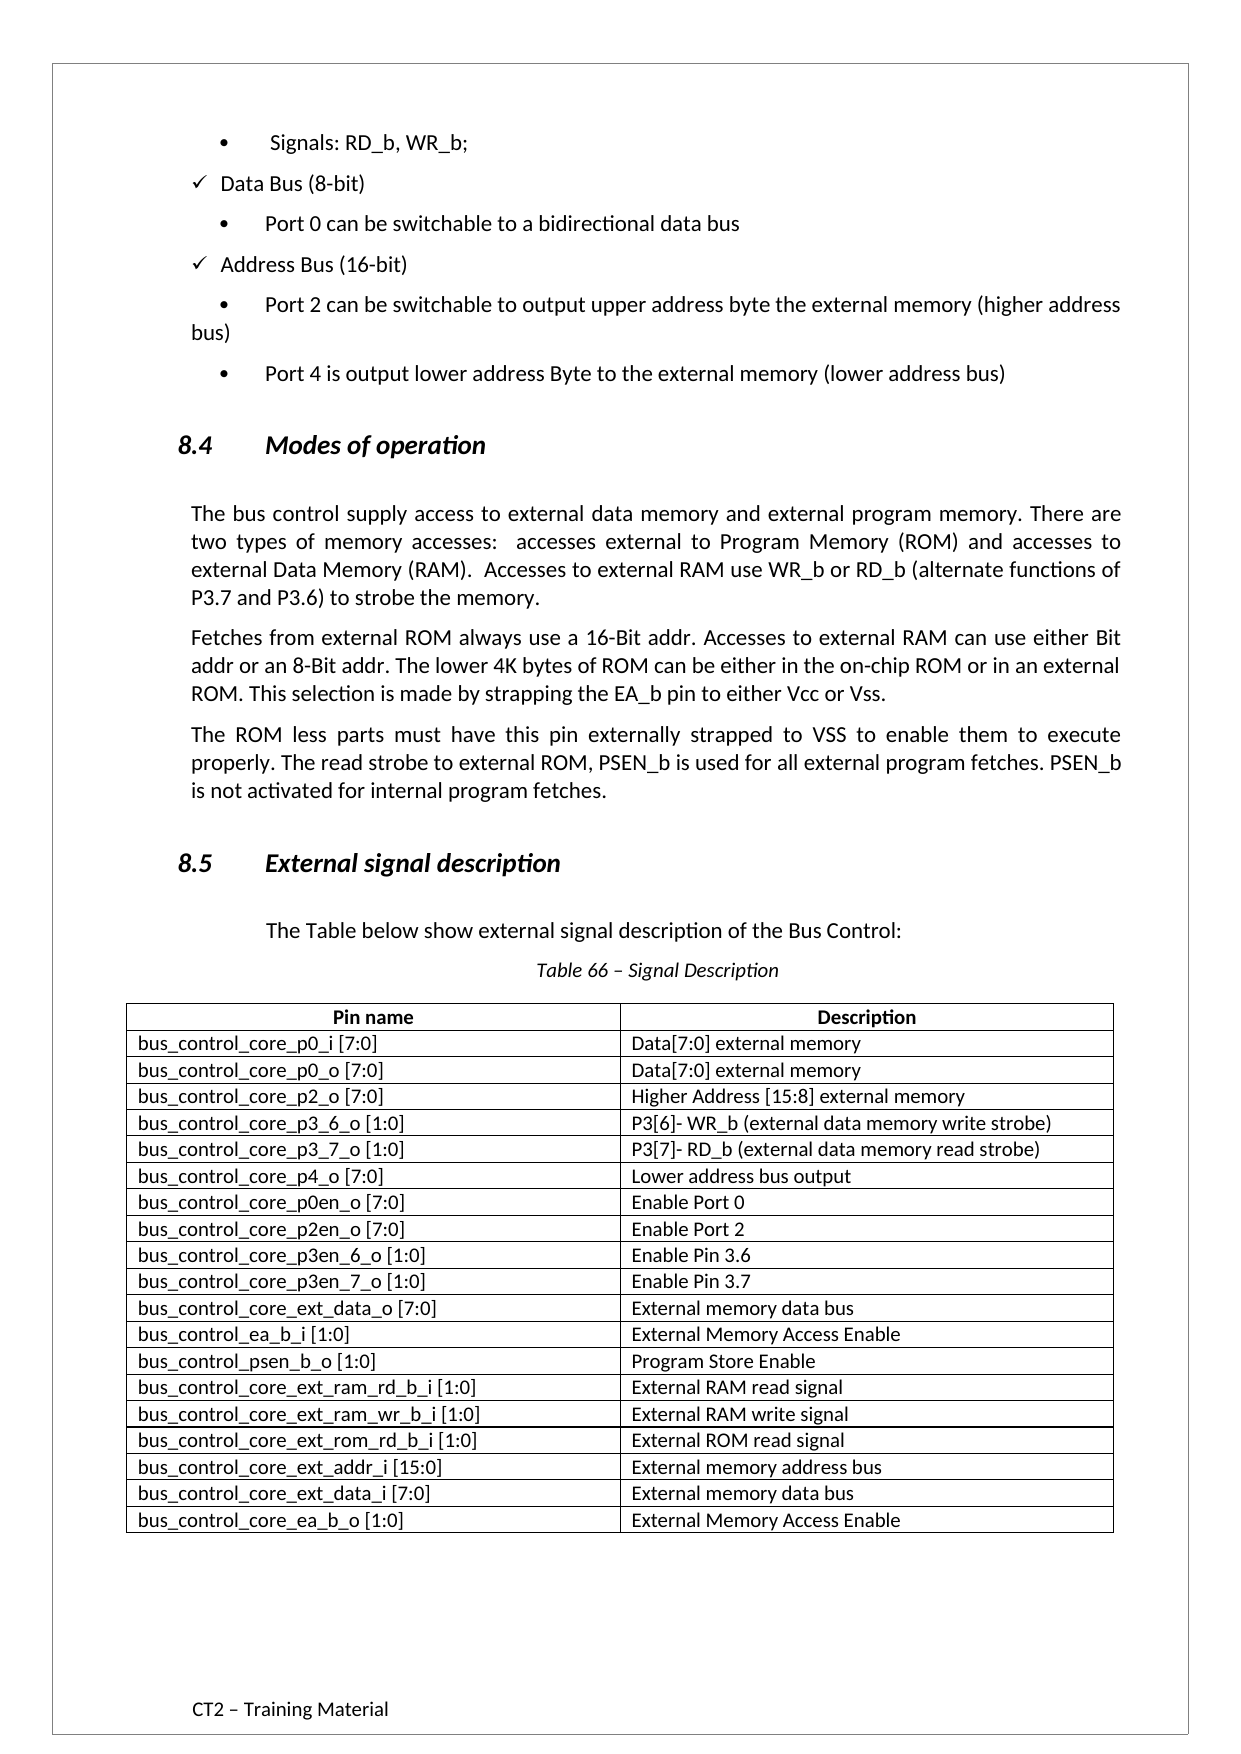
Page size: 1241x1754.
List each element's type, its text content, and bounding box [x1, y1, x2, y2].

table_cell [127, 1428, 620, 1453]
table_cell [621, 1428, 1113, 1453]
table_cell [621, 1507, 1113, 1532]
subtitle Modes of operation [117, 428, 1123, 461]
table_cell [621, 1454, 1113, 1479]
text The bus control supply access to external data memory and external program memory. There are two types of memory accesses: accesses external to Program Memory (ROM) and accesses to external Data Memory (RAM). Accesses to external RAM use WR_b or RD_b (alternate functions of P3.7 and P3.6) to strobe the memory. [191, 499, 1123, 611]
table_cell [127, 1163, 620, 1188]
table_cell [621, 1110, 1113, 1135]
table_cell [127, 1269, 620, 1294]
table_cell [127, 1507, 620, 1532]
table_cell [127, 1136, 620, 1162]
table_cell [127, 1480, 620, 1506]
list Address Bus (16-bit) [191, 250, 1123, 278]
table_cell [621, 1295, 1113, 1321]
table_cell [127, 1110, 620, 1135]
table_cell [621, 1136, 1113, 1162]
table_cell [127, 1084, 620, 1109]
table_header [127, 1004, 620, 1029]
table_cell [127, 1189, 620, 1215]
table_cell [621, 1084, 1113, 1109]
text Fetches from external ROM always use a 16-Bit addr. Accesses to external RAM can use either Bit addr or an 8-Bit addr. The lower 4K bytes of ROM can be either in the on-chip ROM or in an external ROM. This selection is made by strapping the EA_b pin to either Vcc or Vss. [191, 623, 1123, 708]
list Signals: RD_b, WR_b; [191, 128, 1123, 156]
text The ROM less parts must have this pin externally strapped to VSS to enable them to execute properly. The read strobe to external ROM, PSEN_b is used for all external program fetches. PSEN_b is not activated for internal program fetches. [191, 720, 1123, 804]
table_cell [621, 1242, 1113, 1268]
list Port 4 is output lower address Byte to the external memory (lower address bus) [191, 359, 1123, 387]
subtitle External signal description [117, 846, 1123, 879]
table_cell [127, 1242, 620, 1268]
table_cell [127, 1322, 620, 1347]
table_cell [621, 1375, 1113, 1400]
list Data Bus (8-bit) [191, 169, 1123, 197]
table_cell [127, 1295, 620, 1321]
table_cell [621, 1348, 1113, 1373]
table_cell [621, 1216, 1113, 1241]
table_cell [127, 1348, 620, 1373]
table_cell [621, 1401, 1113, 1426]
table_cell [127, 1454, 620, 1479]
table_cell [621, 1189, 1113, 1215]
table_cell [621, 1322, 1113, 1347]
list Port 2 can be switchable to output upper address byte the external memory (higher address bus) [191, 290, 1123, 346]
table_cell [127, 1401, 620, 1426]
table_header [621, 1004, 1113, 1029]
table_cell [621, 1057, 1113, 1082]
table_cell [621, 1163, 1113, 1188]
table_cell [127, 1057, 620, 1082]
list Port 0 can be switchable to a bidirectional data bus [191, 209, 1123, 237]
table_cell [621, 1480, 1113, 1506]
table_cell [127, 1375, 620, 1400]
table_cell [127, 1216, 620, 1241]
text The Table below show external signal description of the Bus Control: [192, 916, 1123, 944]
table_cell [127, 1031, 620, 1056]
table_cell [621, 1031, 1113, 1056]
text Table 66 – Signal Description [192, 957, 1123, 982]
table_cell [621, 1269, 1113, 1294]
